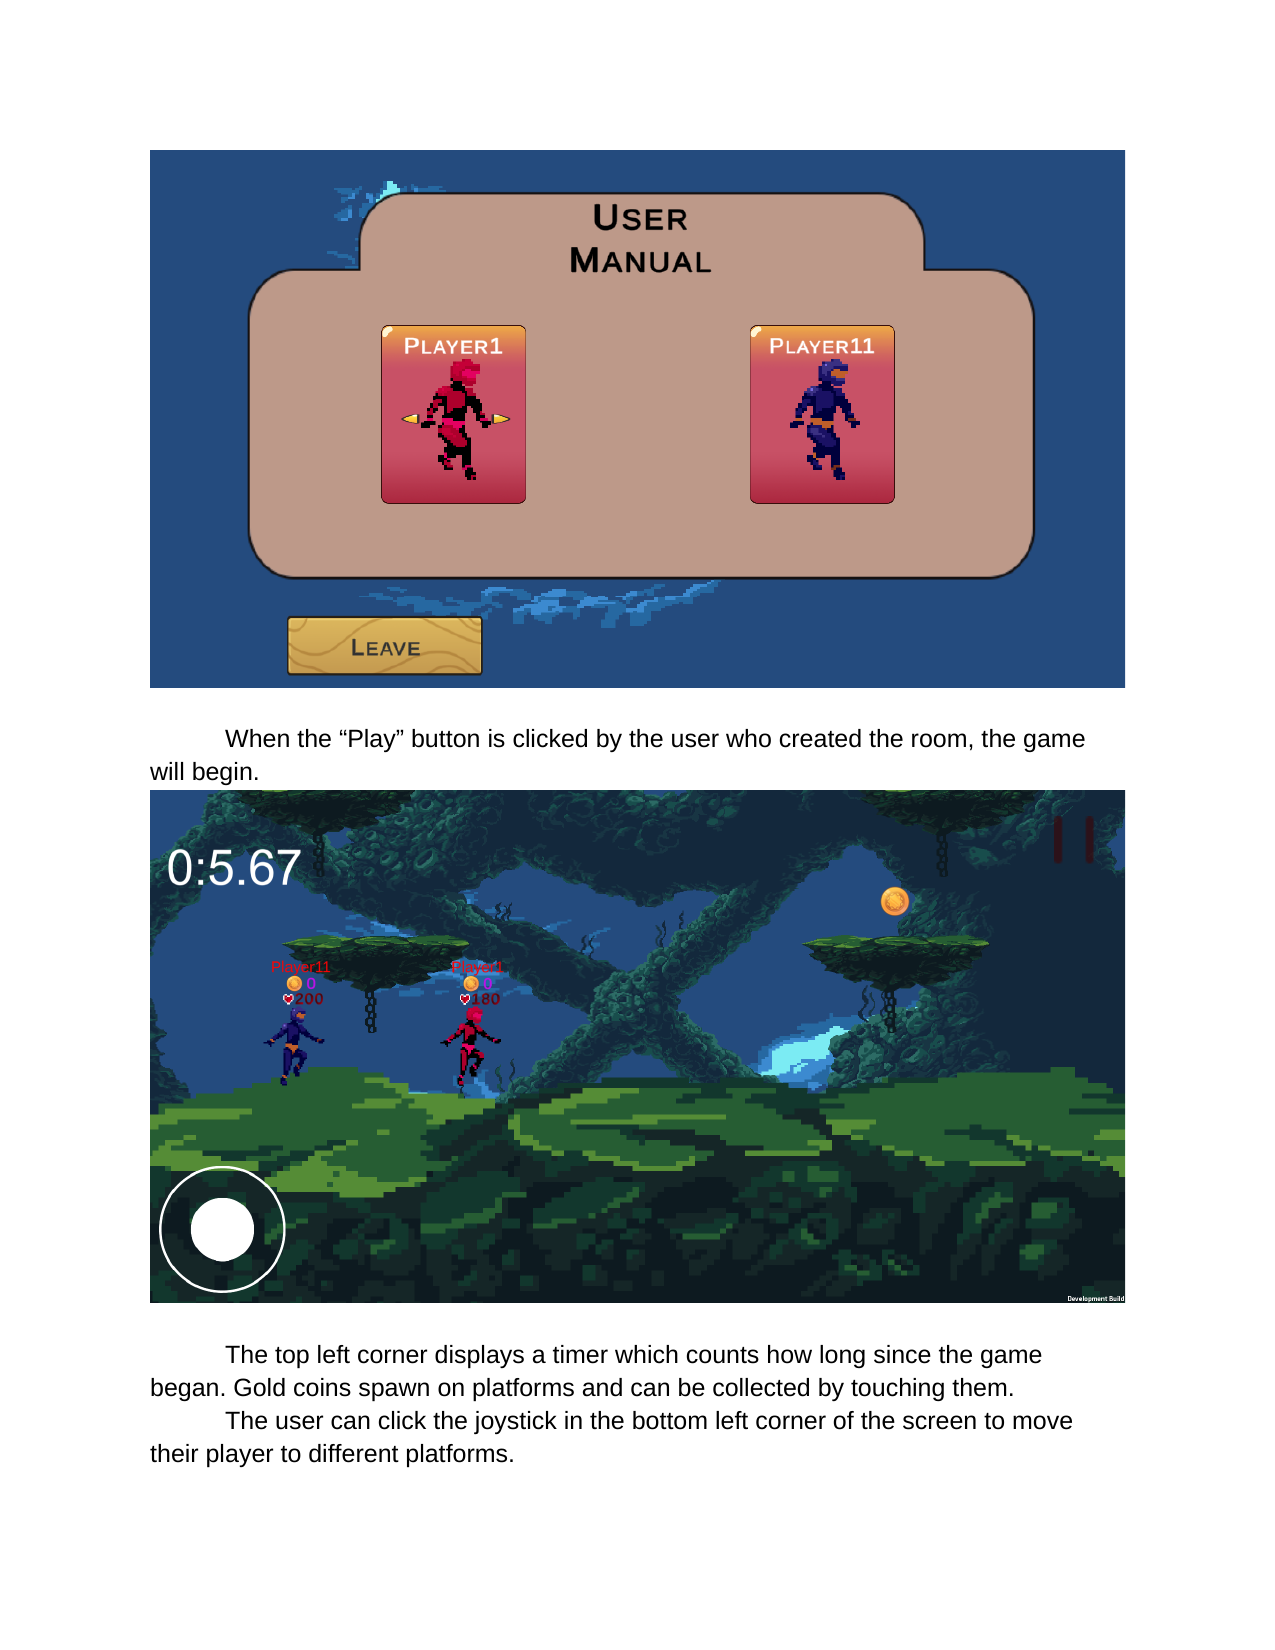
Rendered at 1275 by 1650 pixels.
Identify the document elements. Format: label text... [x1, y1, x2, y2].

text The top left corner displays a timer which counts how long since the game began. Gold coins spawn on platforms and can be collected by touching them. [150, 1340, 1125, 1402]
text When the “Play” button is clicked by the user who created the room, the game will begin. [150, 724, 1125, 786]
picture [150, 790, 1125, 1303]
picture [150, 150, 1125, 688]
text The user can click the joystick in the bottom left corner of the screen to move their player to different platforms. [150, 1406, 1125, 1468]
